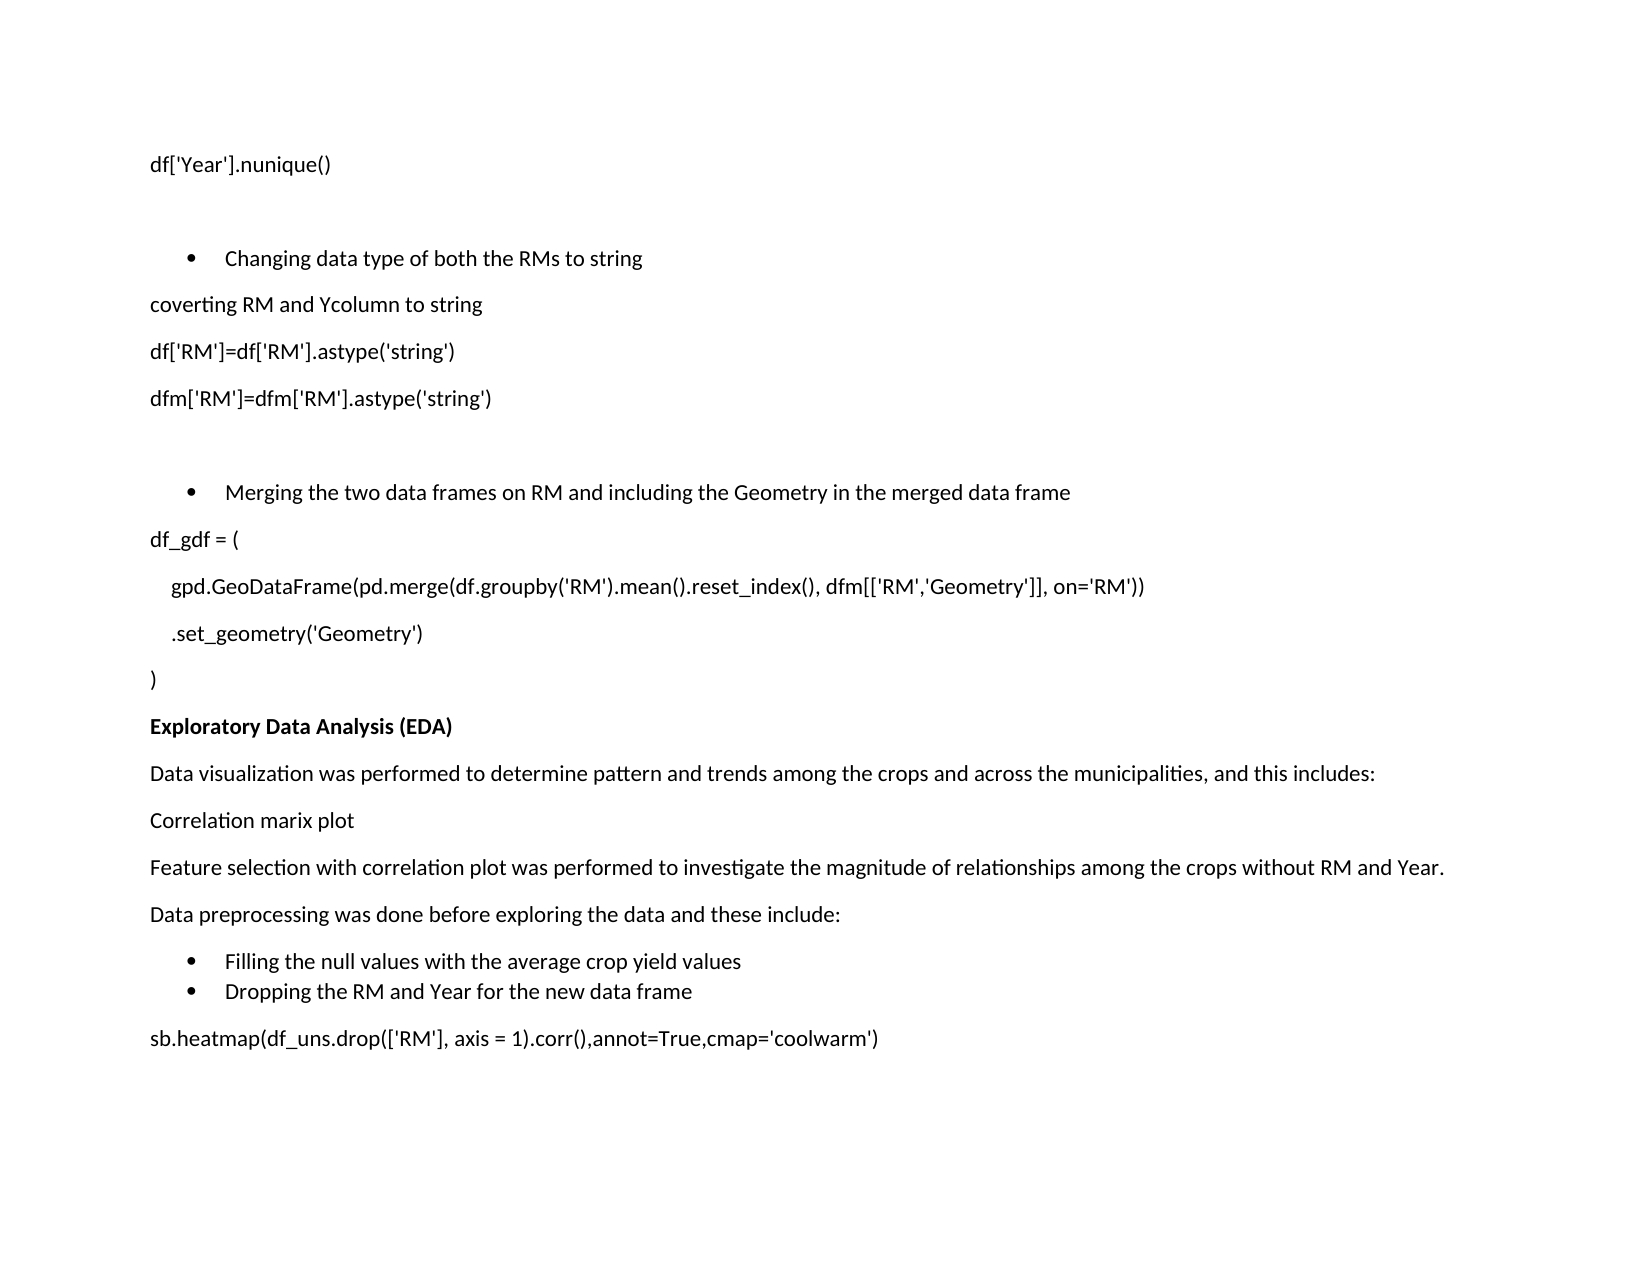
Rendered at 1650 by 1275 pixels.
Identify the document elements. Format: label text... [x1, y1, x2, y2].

text sb.heatmap(df_uns.drop(['RM'], axis = 1).corr(),annot=True,cmap='coolwarm') [150, 1024, 1500, 1052]
text dfm['RM']=dfm['RM'].astype('string') [150, 384, 1500, 412]
text df_gdf = ( [150, 525, 1500, 553]
text gpd.GeoDataFrame(pd.merge(df.groupby('RM').mean().reset_index(), dfm[['RM','Geometry']], on='RM')) [150, 572, 1500, 600]
text Feature selection with correlation plot was performed to investigate the magnitude of relationships among the crops without RM and Year. [150, 853, 1500, 881]
text Data visualization was performed to determine pattern and trends among the crops and across the municipalities, and this includes: [150, 759, 1500, 787]
list Changing data type of both the RMs to string [187, 244, 1500, 272]
list Dropping the RM and Year for the new data frame [187, 977, 1500, 1005]
text coverting RM and Ycolumn to string [150, 291, 1500, 319]
list Merging the two data frames on RM and including the Geometry in the merged data frame [187, 478, 1500, 506]
text Data preprocessing was done before exploring the data and these include: [150, 900, 1500, 928]
text df['RM']=df['RM'].astype('string') [150, 337, 1500, 366]
text ) [150, 666, 1500, 694]
text Exploratory Data Analysis (EDA) [150, 712, 1500, 741]
text df['Year'].nunique() [150, 150, 1500, 178]
list Filling the null values with the average crop yield values [187, 947, 1500, 975]
text .set_geometry('Geometry') [150, 619, 1500, 647]
text Correlation marix plot [150, 806, 1500, 834]
